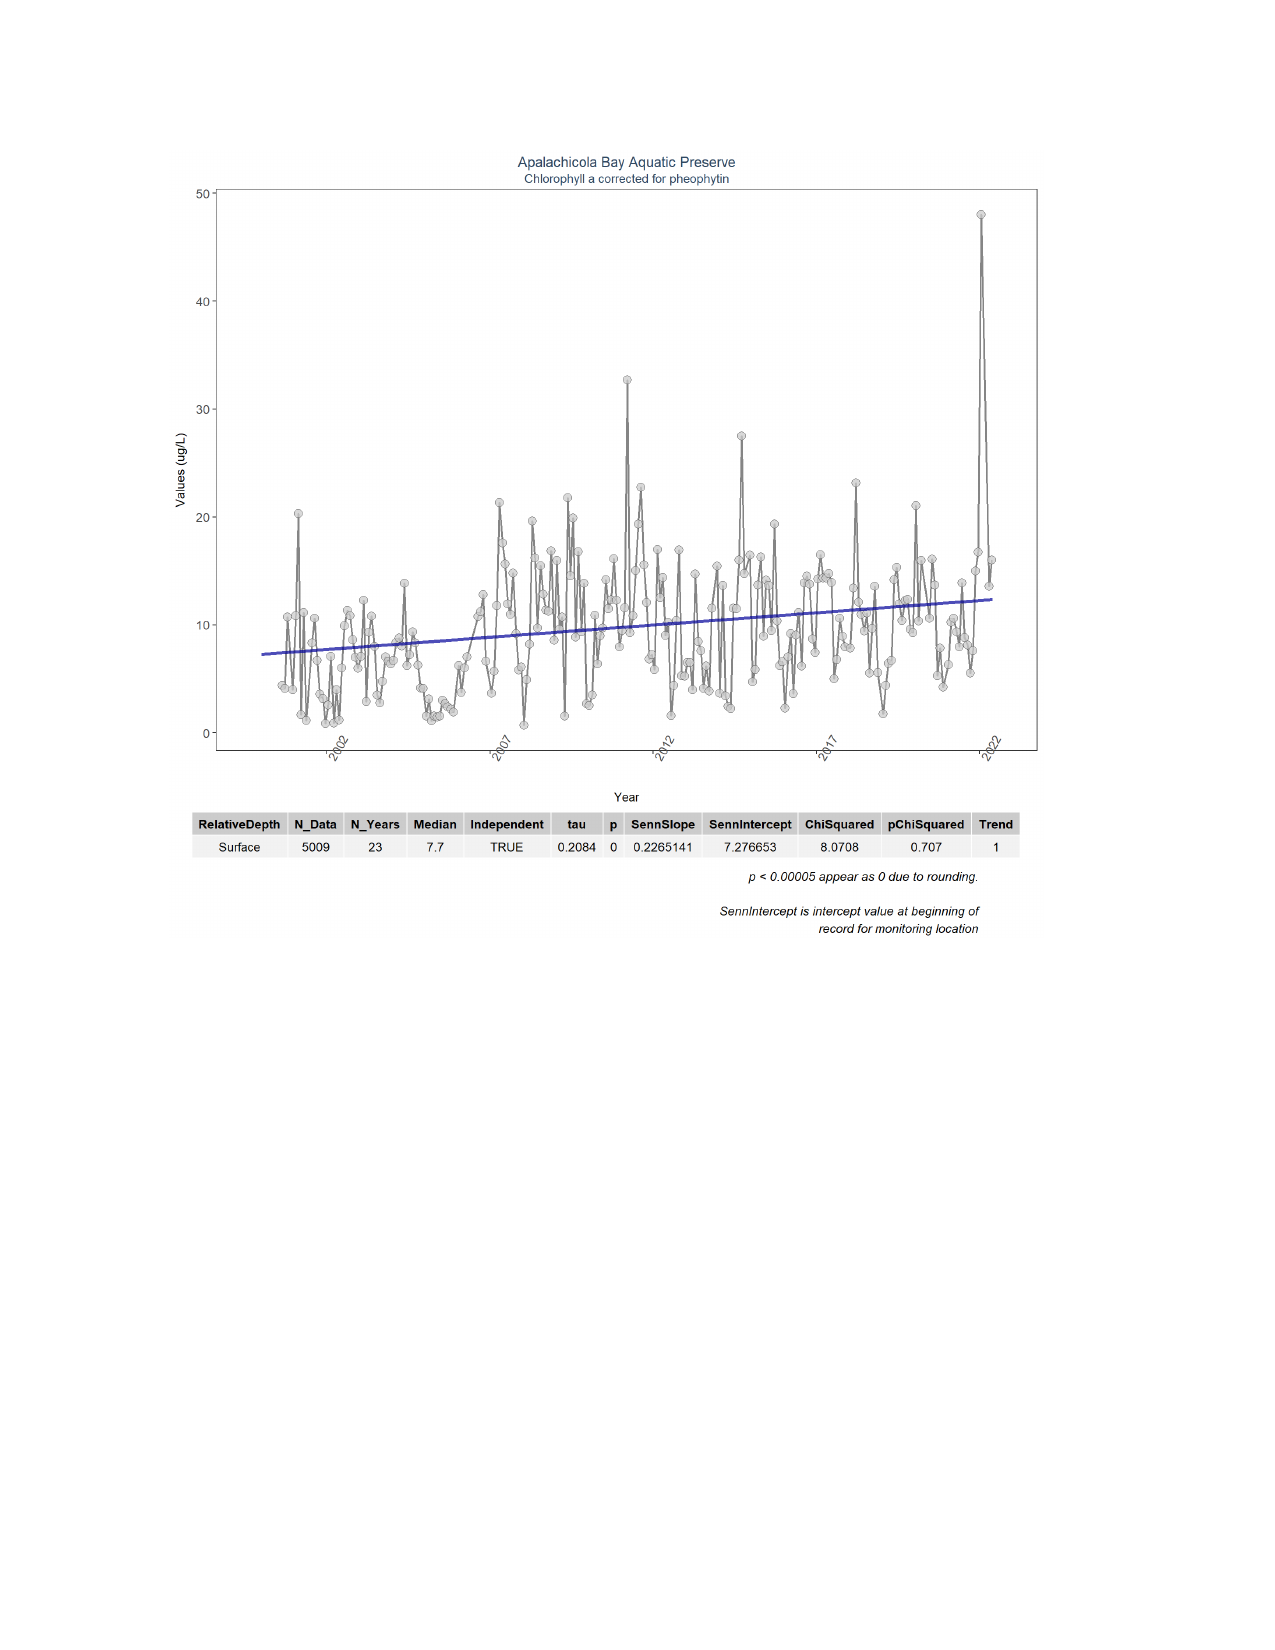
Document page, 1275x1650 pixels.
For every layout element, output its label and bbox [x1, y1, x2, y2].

picture [168, 150, 1044, 938]
